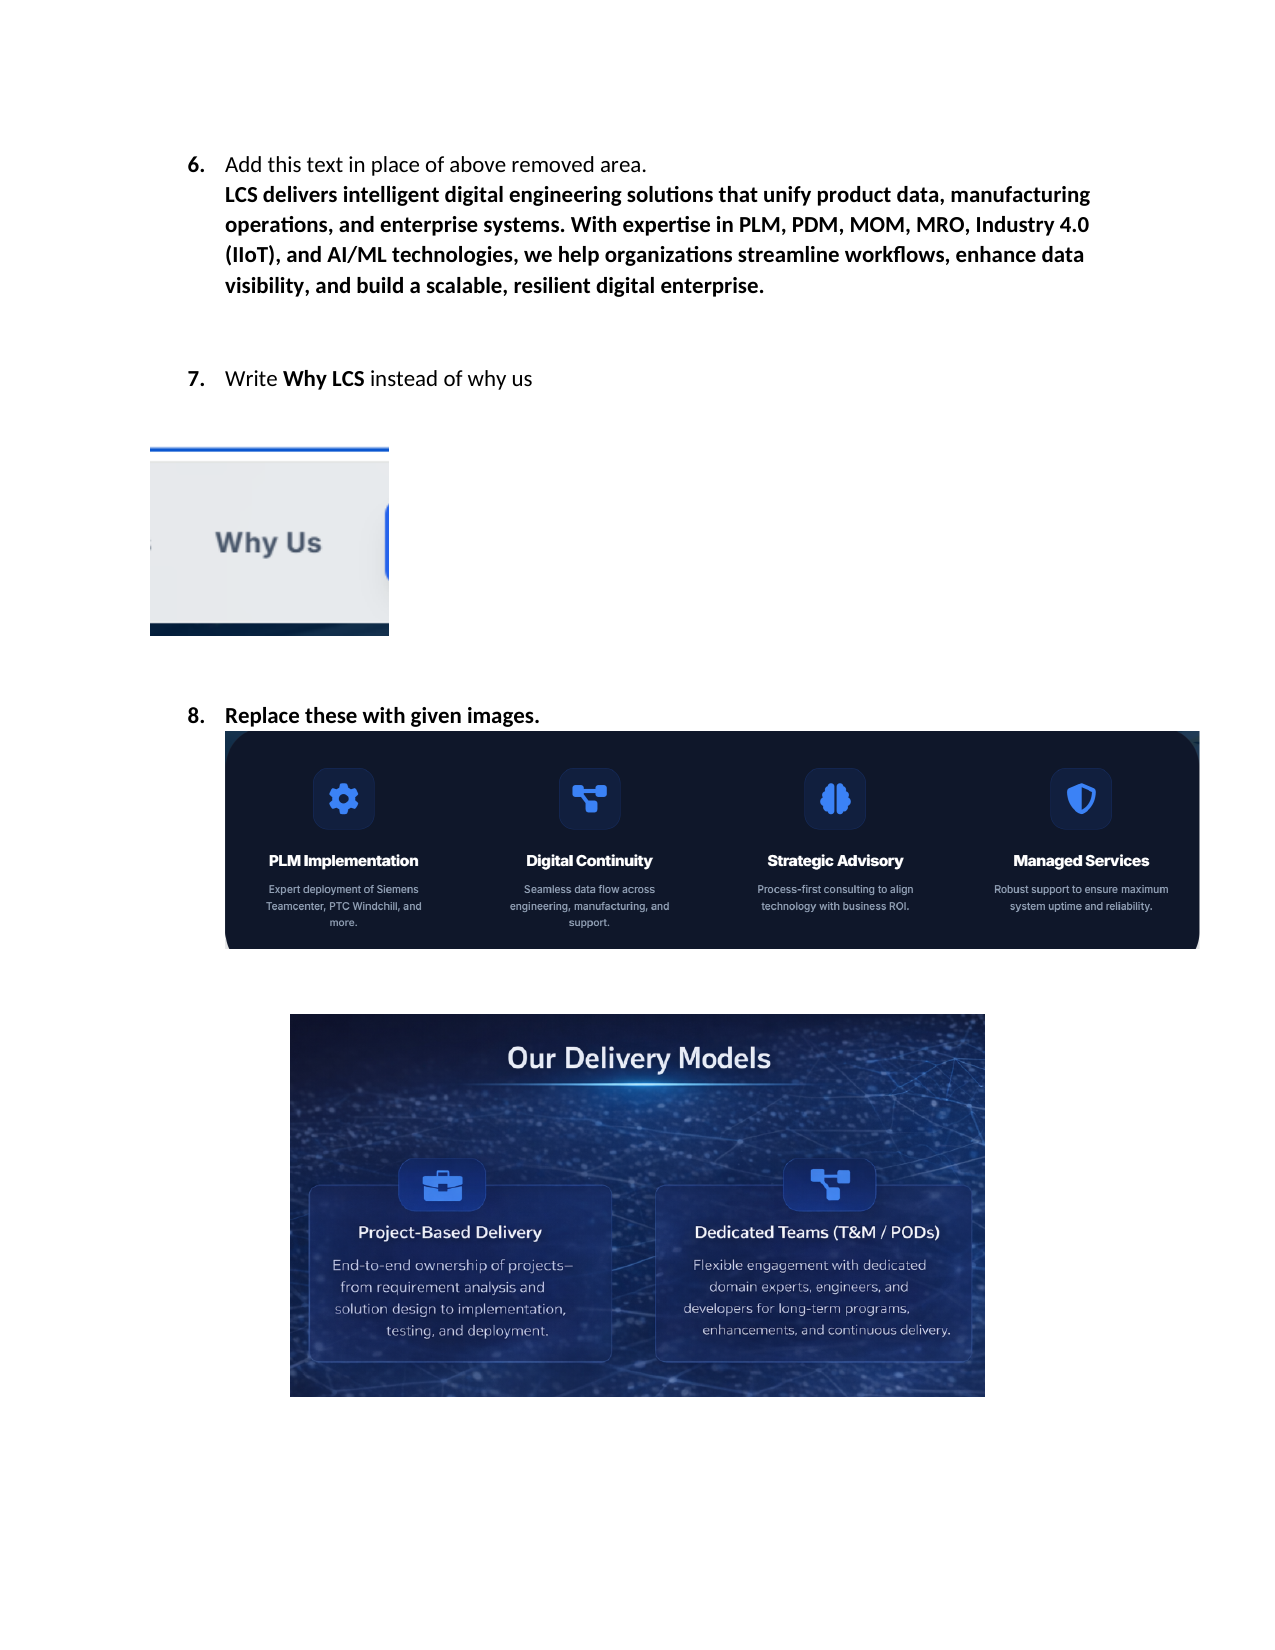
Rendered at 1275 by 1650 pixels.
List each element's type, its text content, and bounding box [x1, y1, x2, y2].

list Add this text in place of above removed area. LCS delivers intelligent digital engineering solutions that unify product data, manufacturing operations, and enterprise systems. With expertise in PLM, PDM, MOM, MRO, Industry 4.0 (IIoT), and AI/ML technologies, we help organizations streamline workflows, enhance data visibility, and build a scalable, resilient digital enterprise. [187, 150, 1125, 299]
picture [290, 1014, 985, 1397]
list Write Why LCS instead of why us [187, 364, 1125, 393]
picture [150, 441, 389, 636]
picture [225, 731, 1200, 949]
